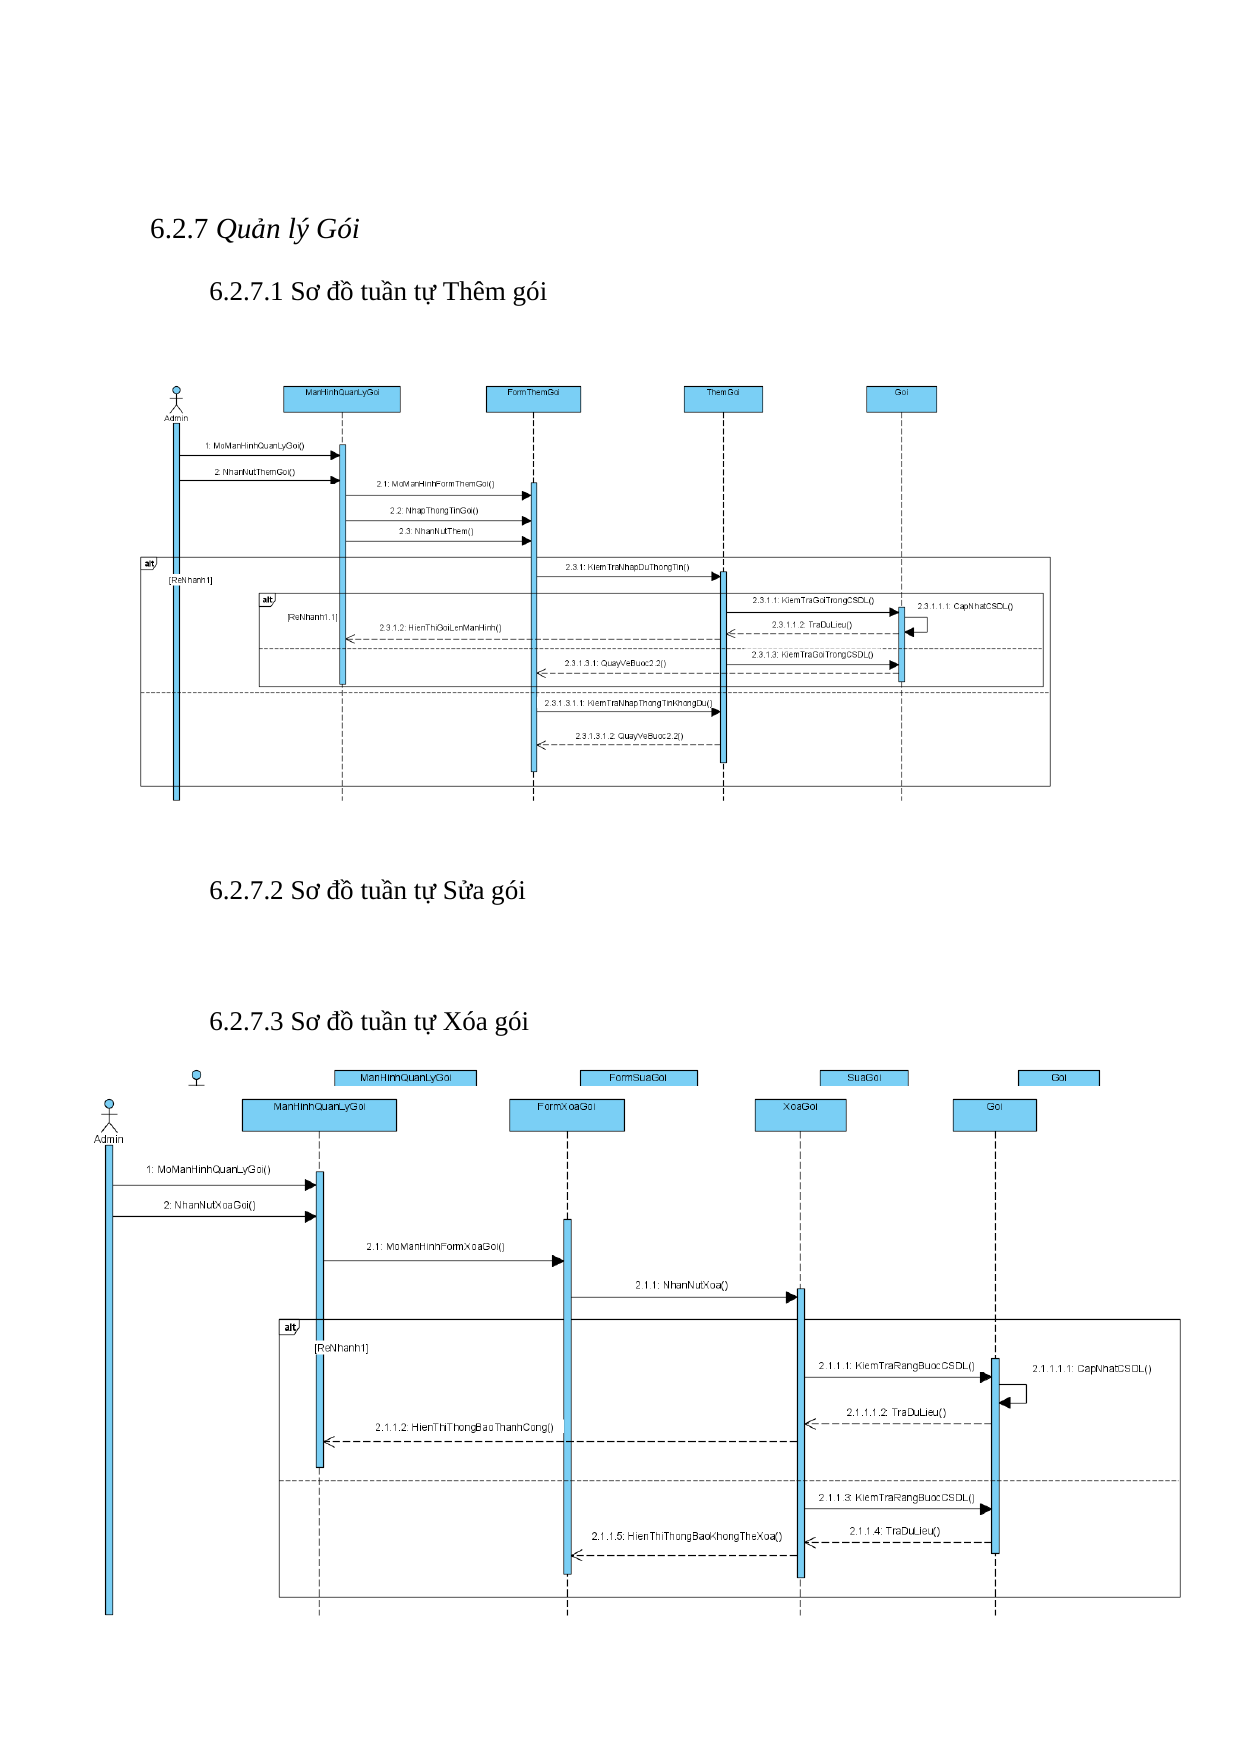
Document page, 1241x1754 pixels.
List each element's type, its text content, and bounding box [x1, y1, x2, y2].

subtitle Quản lý Gói [150, 209, 1090, 247]
picture [123, 377, 1065, 808]
picture [76, 1058, 1203, 1626]
text 6.2.7.3 Sơ đồ tuần tự Xóa gói [150, 1002, 1090, 1040]
text 6.2.7.1 Sơ đồ tuần tự Thêm gói [150, 272, 1090, 309]
